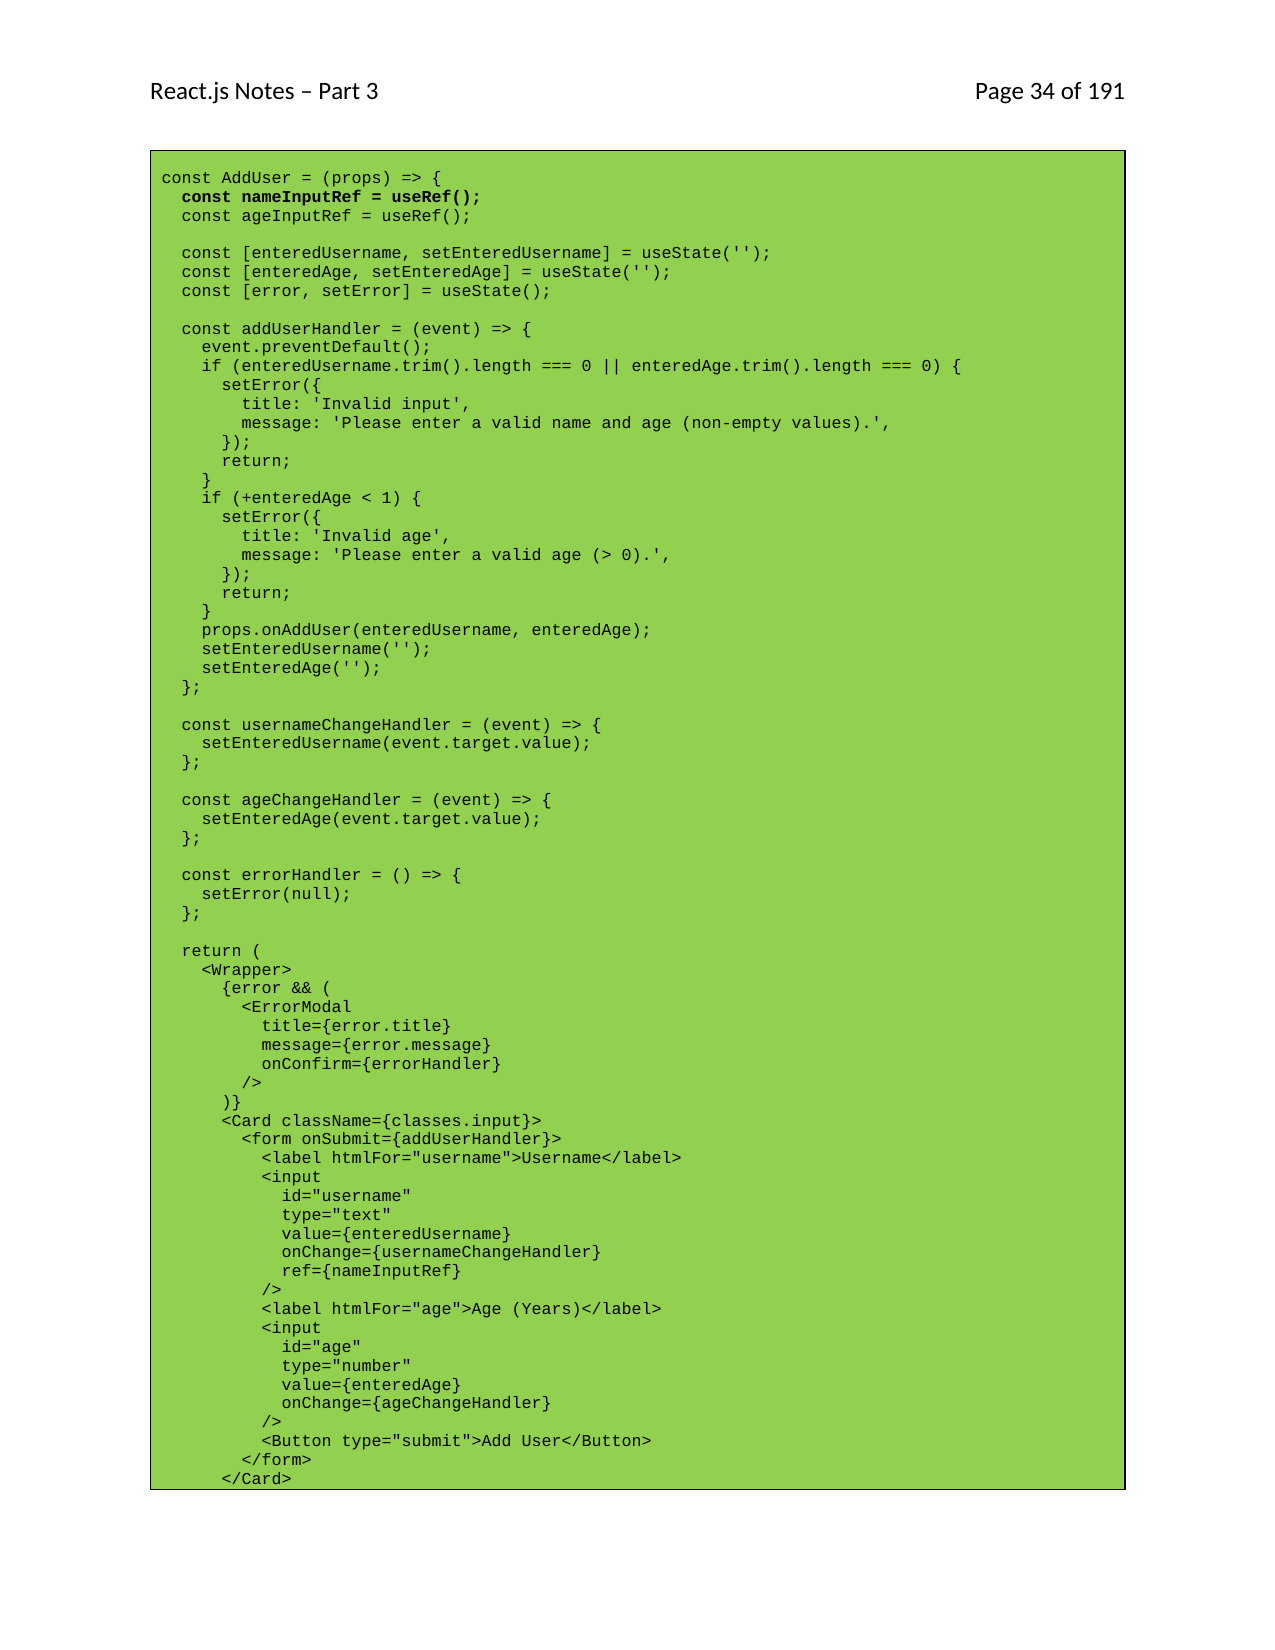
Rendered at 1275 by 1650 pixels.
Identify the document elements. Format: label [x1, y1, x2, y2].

table_cell [151, 151, 1124, 1489]
